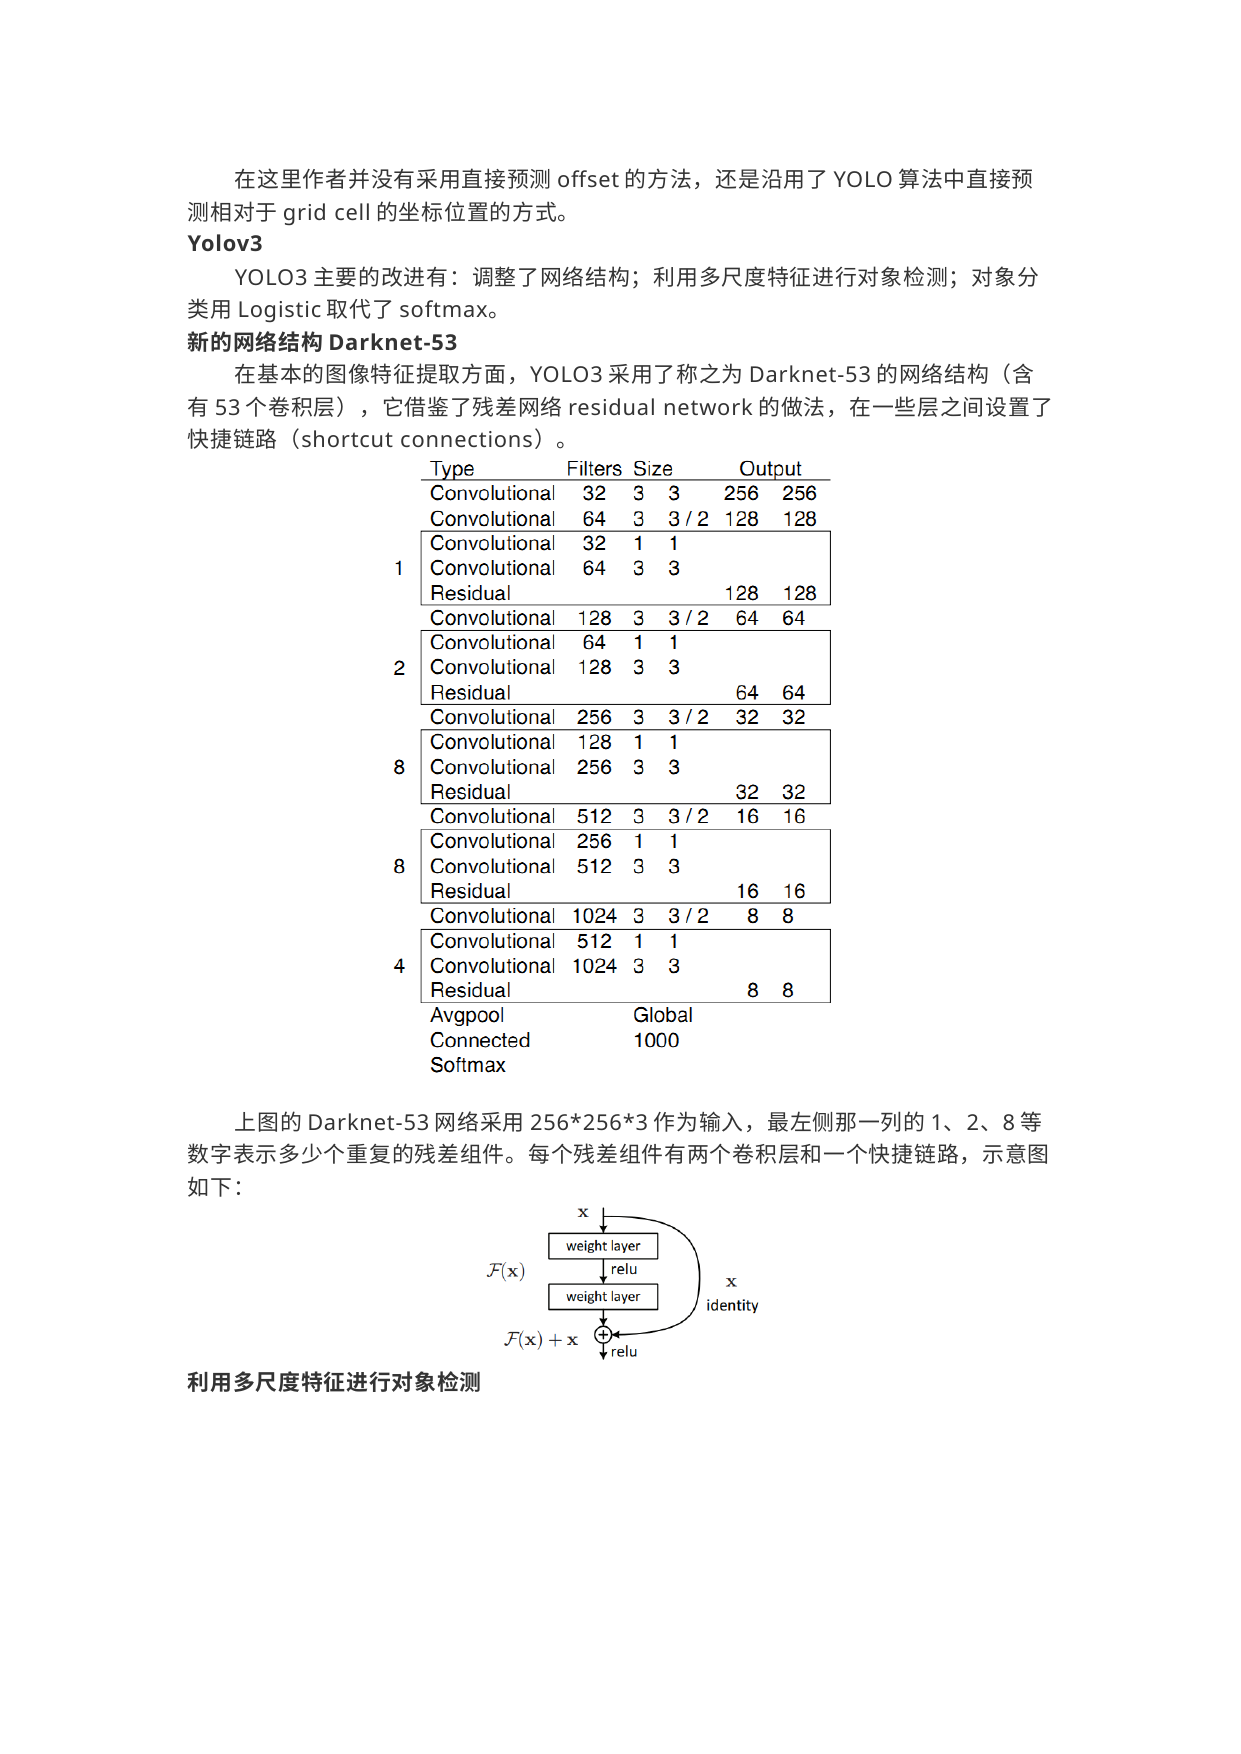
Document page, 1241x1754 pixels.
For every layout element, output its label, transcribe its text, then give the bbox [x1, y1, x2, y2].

picture [392, 454, 849, 1075]
text 在基本的图像特征提取方面，YOLO3采用了称之为Darknet-53的网络结构（含有53个卷积层），它借鉴了残差网络residual network的做法，在一些层之间设置了快捷链路（shortcut connections）。 [187, 357, 1053, 454]
text 上图的Darknet-53网络采用256*256*3作为输入，最左侧那一列的1、2、8等数字表示多少个重复的残差组件。每个残差组件有两个卷积层和一个快捷链路，示意图如下： [187, 1104, 1053, 1202]
text 在这里作者并没有采用直接预测offset的方法，还是沿用了YOLO算法中直接预测相对于grid cell的坐标位置的方式。 [187, 162, 1053, 227]
picture [477, 1202, 763, 1362]
text Yolov3 [187, 227, 1053, 259]
text 新的网络结构Darknet-53 [187, 324, 1053, 357]
text 利用多尺度特征进行对象检测 [187, 1364, 1053, 1397]
text YOLO3主要的改进有：调整了网络结构；利用多尺度特征进行对象检测；对象分类用Logistic取代了softmax。 [187, 259, 1053, 324]
